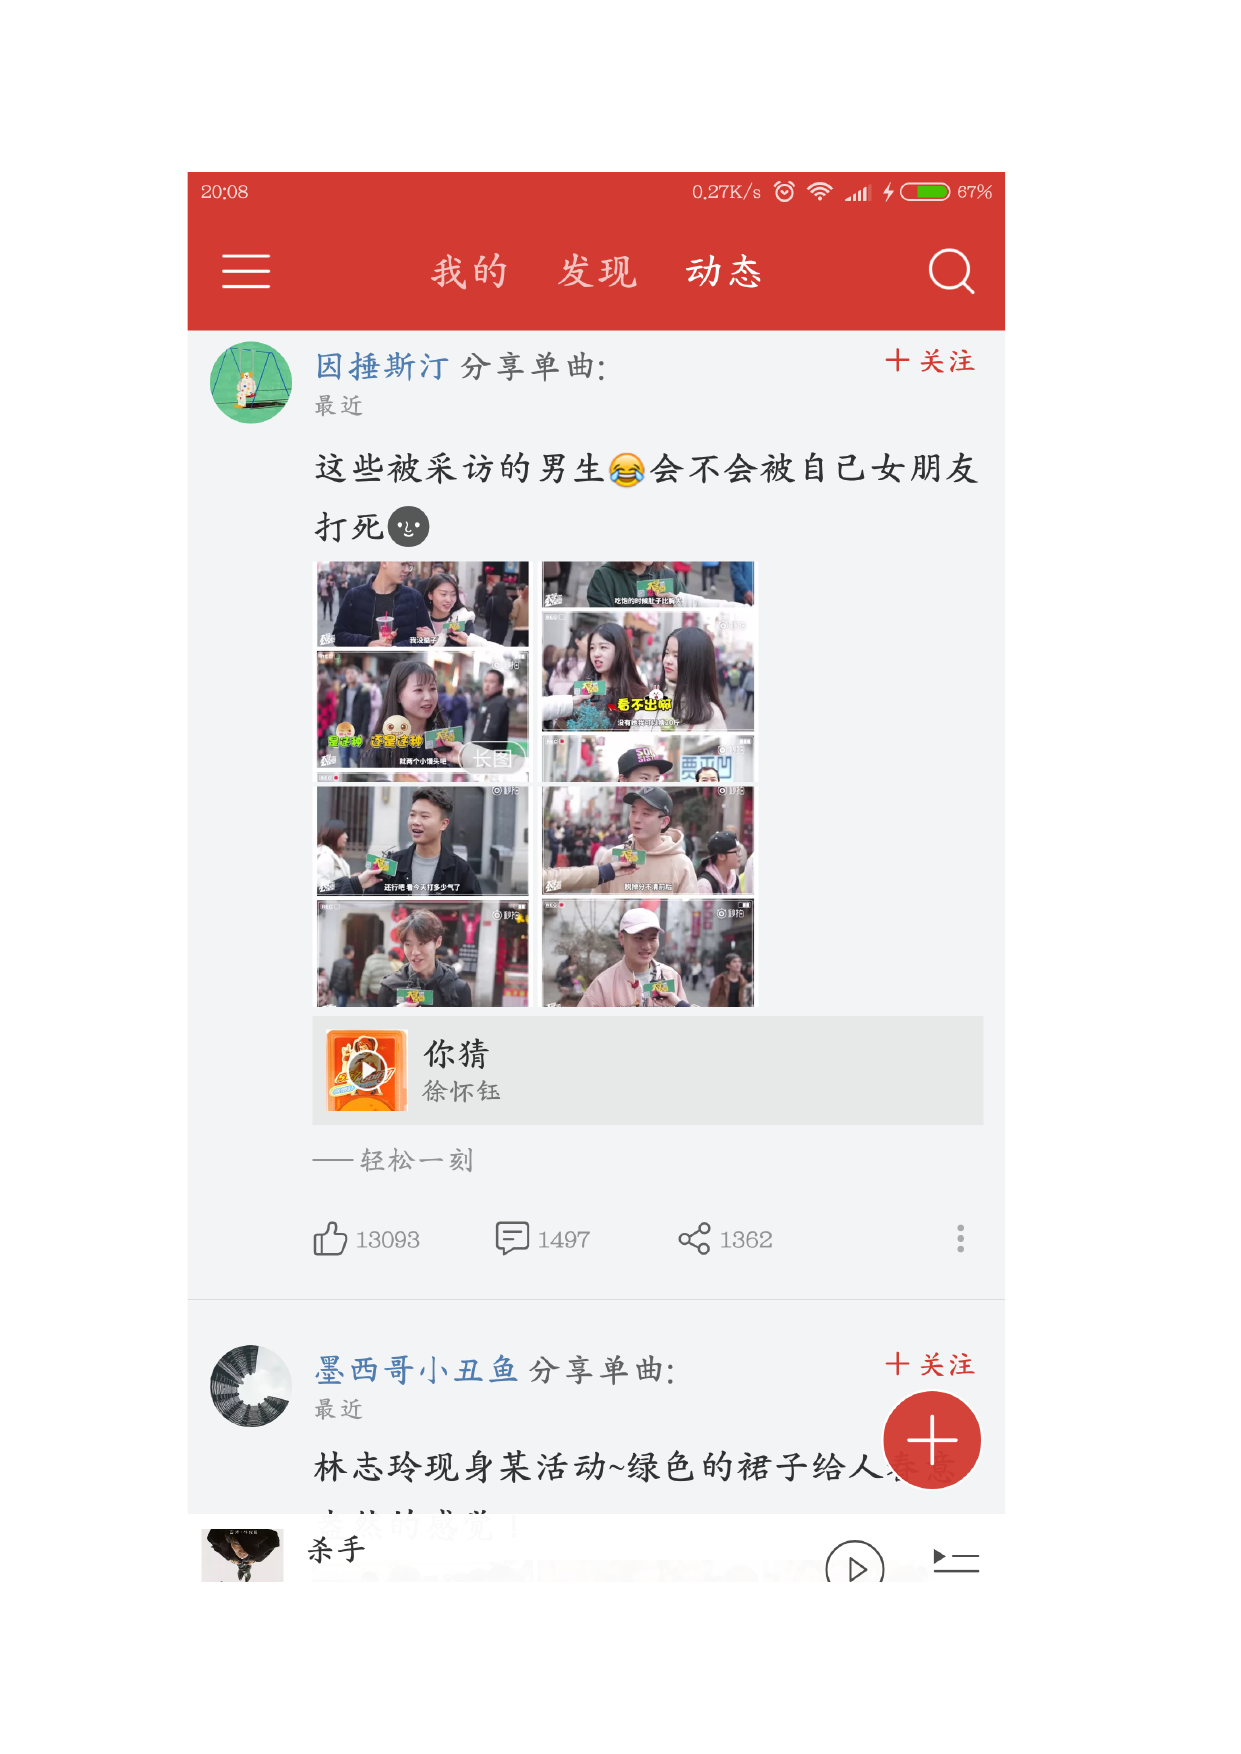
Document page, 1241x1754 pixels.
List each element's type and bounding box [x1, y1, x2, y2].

picture [187, 172, 1005, 1582]
